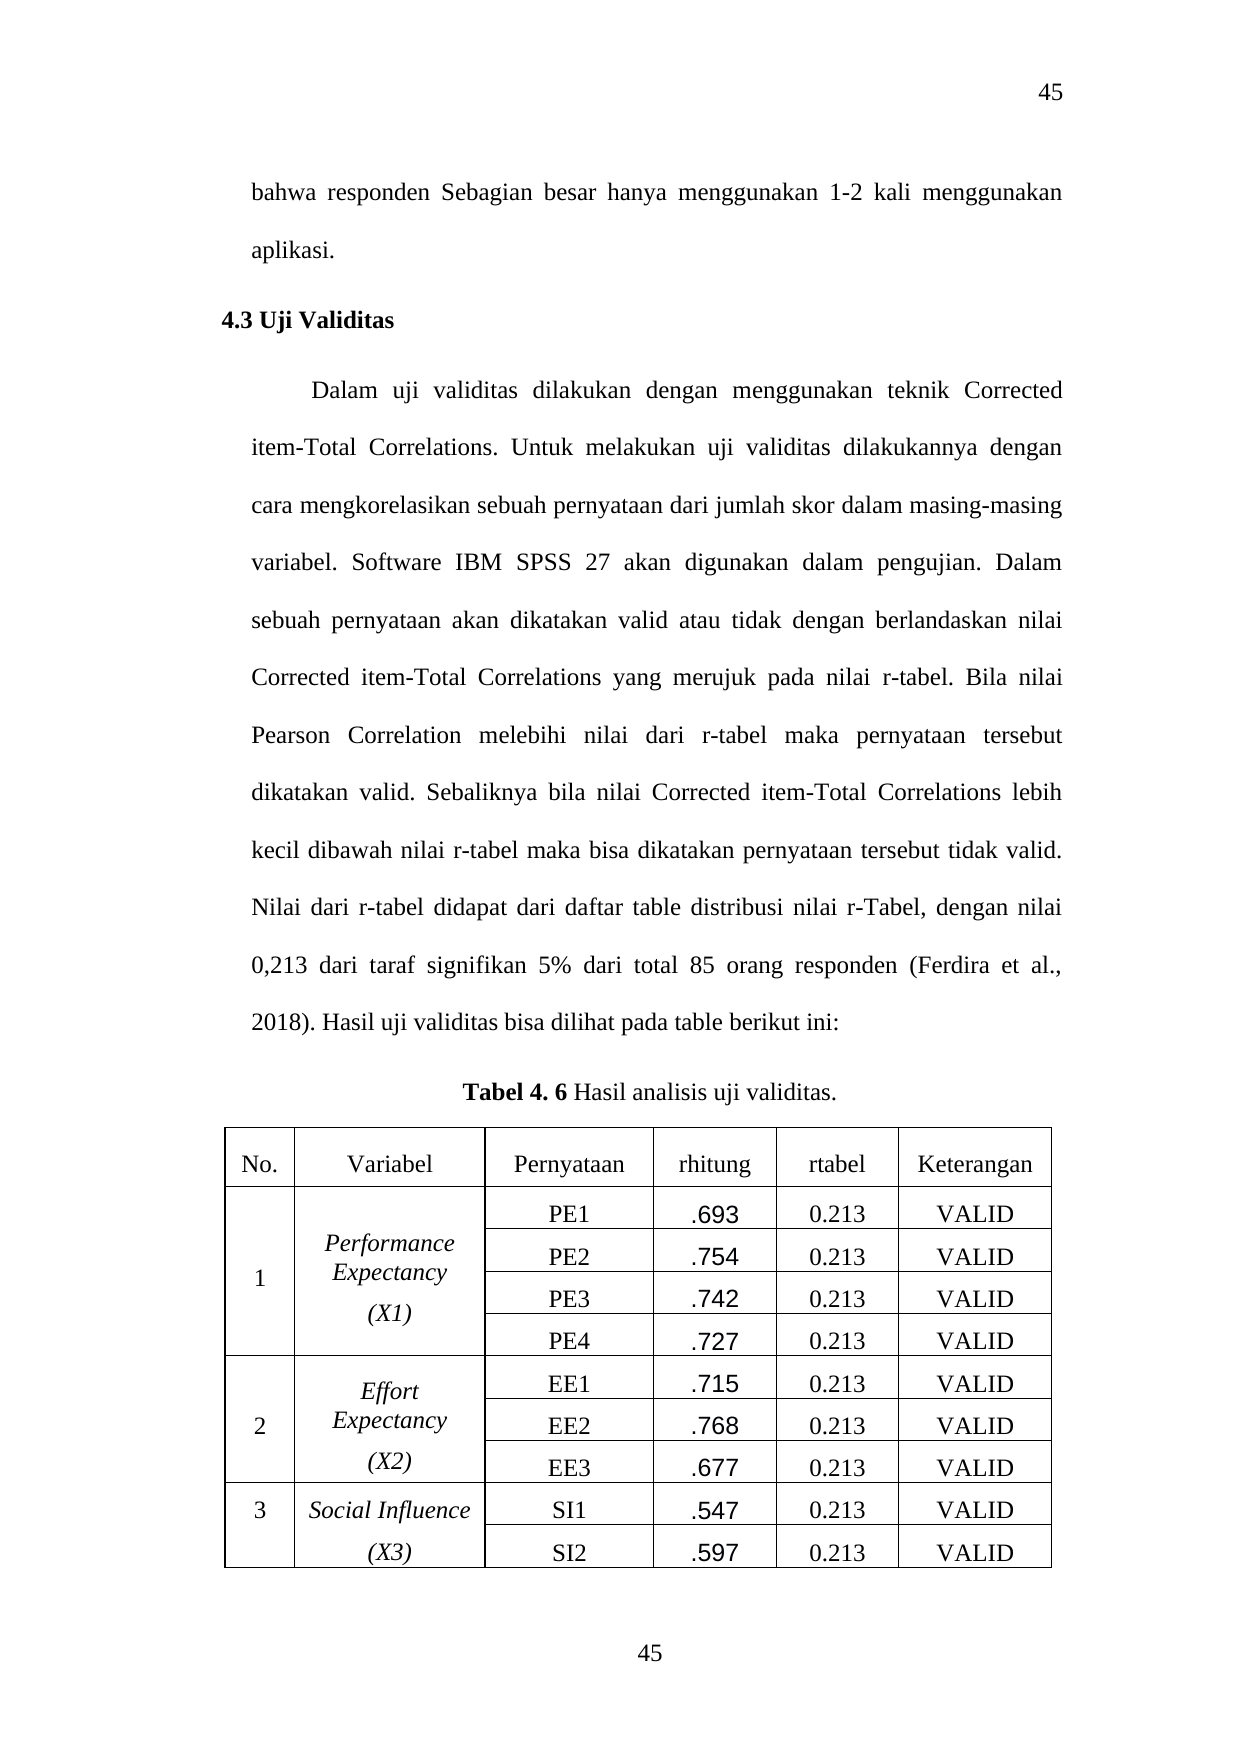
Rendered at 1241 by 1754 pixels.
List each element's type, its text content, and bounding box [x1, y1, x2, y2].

table_cell 0.213 [777, 1229, 898, 1271]
table_cell VALID [899, 1356, 1051, 1397]
table_cell VALID [899, 1272, 1051, 1313]
table_cell .693 [654, 1187, 776, 1228]
table_cell .742 [654, 1272, 776, 1313]
table_cell PE3 [486, 1272, 653, 1313]
table_cell EE3 [486, 1441, 653, 1482]
table_cell SI2 [486, 1525, 653, 1567]
table_cell 0.213 [777, 1187, 898, 1228]
table_header Keterangan [899, 1128, 1051, 1186]
table_cell 0.213 [777, 1525, 898, 1567]
table_cell 2 [226, 1356, 294, 1482]
table_cell .768 [654, 1399, 776, 1440]
table_cell VALID [899, 1399, 1051, 1440]
table_cell SI1 [486, 1483, 653, 1524]
table_cell VALID [899, 1483, 1051, 1524]
table_cell .715 [654, 1356, 776, 1397]
table_cell VALID [899, 1187, 1051, 1228]
table_cell Performance Expectancy (X1) [295, 1187, 484, 1355]
table_cell Social Influence (X3) [295, 1483, 484, 1567]
table_cell 0.213 [777, 1314, 898, 1355]
table_cell .547 [654, 1483, 776, 1524]
text Tabel 4. 6 Hasil analisis uji validitas. [236, 1077, 1063, 1106]
table_cell VALID [899, 1525, 1051, 1567]
table_cell VALID [899, 1314, 1051, 1355]
table_cell Effort Expectancy (X2) [295, 1356, 484, 1482]
table_cell VALID [899, 1229, 1051, 1271]
table_cell PE2 [486, 1229, 653, 1271]
table_cell .677 [654, 1441, 776, 1482]
table_cell 0.213 [777, 1272, 898, 1313]
table_cell 3 [226, 1483, 294, 1567]
table_header rtabel [777, 1128, 898, 1186]
table_cell 0.213 [777, 1483, 898, 1524]
list 4.3 Uji Validitas [221, 305, 1063, 333]
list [251, 177, 1063, 263]
table_cell 0.213 [777, 1356, 898, 1397]
table_cell 1 [226, 1187, 294, 1355]
table_cell 0.213 [777, 1441, 898, 1482]
table_cell .597 [654, 1525, 776, 1567]
table_cell 0.213 [777, 1399, 898, 1440]
table_cell PE1 [486, 1187, 653, 1228]
table_cell EE2 [486, 1399, 653, 1440]
table_cell .754 [654, 1229, 776, 1271]
table_cell PE4 [486, 1314, 653, 1355]
table_header Pernyataan [486, 1128, 653, 1186]
table_cell .727 [654, 1314, 776, 1355]
table_cell VALID [899, 1441, 1051, 1482]
table_cell EE1 [486, 1356, 653, 1397]
table_header Variabel [295, 1128, 484, 1186]
table_header No. [226, 1128, 294, 1186]
table_header rhitung [654, 1128, 776, 1186]
list Dalam uji validitas dilakukan dengan menggunakan teknik Corrected item-Total Correlations. Untuk melakukan uji validitas dilakukannya dengan cara mengkorelasikan sebuah pernyataan dari jumlah skor dalam masing-masing variabel. Software IBM SPSS 27 akan digunakan dalam pengujian. Dalam sebuah pernyataan akan dikatakan valid atau tidak dengan berlandaskan nilai Corrected item-Total Correlations yang merujuk pada nilai r-tabel. Bila nilai Pearson Correlation melebihi nilai dari r-tabel maka pernyataan tersebut dikatakan valid. Sebaliknya bila nilai Corrected item-Total Correlations lebih kecil dibawah nilai r-tabel maka bisa dikatakan pernyataan tersebut tidak valid. Nilai dari r-tabel didapat dari daftar table distribusi nilai r-Tabel, dengan nilai 0,213 dari taraf signifikan 5% dari total 85 orang responden (Ferdira et al., 2018). Hasil uji validitas bisa dilihat pada table berikut ini: [251, 375, 1063, 1036]
